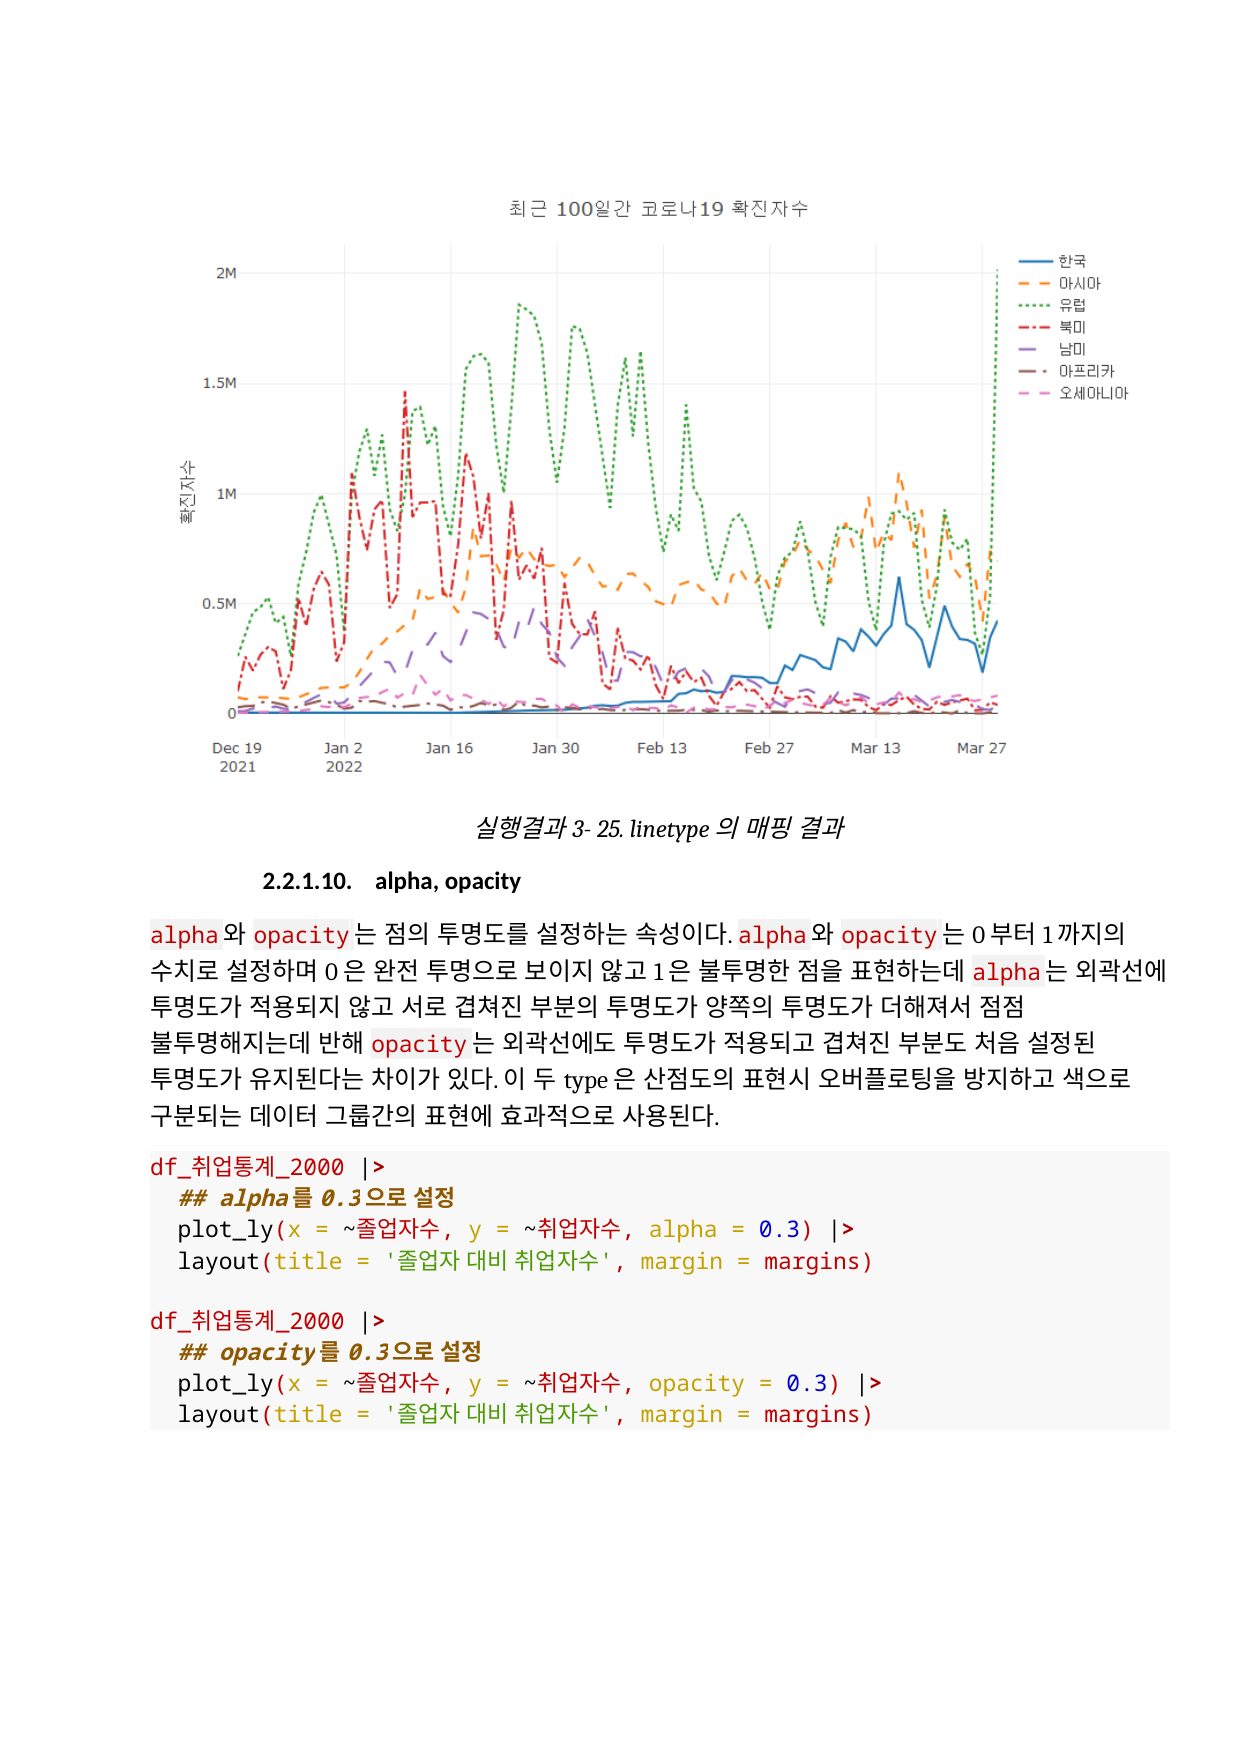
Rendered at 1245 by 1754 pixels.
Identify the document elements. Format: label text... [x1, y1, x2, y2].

text 실행결과 3- 25. linetype의 매핑 결과 [150, 808, 1170, 844]
text alpha와 opacity는 점의 투명도를 설정하는 속성이다. alpha와 opacity는 0부터 1까지의 수치로 설정하며 0은 완전 투명으로 보이지 않고 1은 불투명한 점을 표현하는데 alpha는 외곽선에 투명도가 적용되지 않고 서로 겹쳐진 부분의 투명도가 양쪽의 투명도가 더해져서 점점 불투명해지는데 반해 opacity는 외곽선에도 투명도가 적용되고 겹쳐진 부분도 처음 설정된 투명도가 유지된다는 차이가 있다. 이 두 type은 산점도의 표현시 오버플로팅을 방지하고 색으로 구분되는 데이터 그룹간의 표현에 효과적으로 사용된다. [150, 915, 1170, 1132]
text df_취업통계_2000 |> ## alpha를 0.3으로 설정 plot_ly(x = ~졸업자수, y = ~취업자수, alpha = 0.3) |> layout(title = '졸업자 대비 취업자수', margin = margins) df_취업통계_2000 |> ## opacity를 0.3으로 설정 plot_ly(x = ~졸업자수, y = ~취업자수, opacity = 0.3) |> layout(title = '졸업자 대비 취업자수', margin = margins) [150, 1151, 1170, 1430]
picture [172, 187, 1148, 788]
subtitle alpha, opacity [262, 865, 1170, 896]
